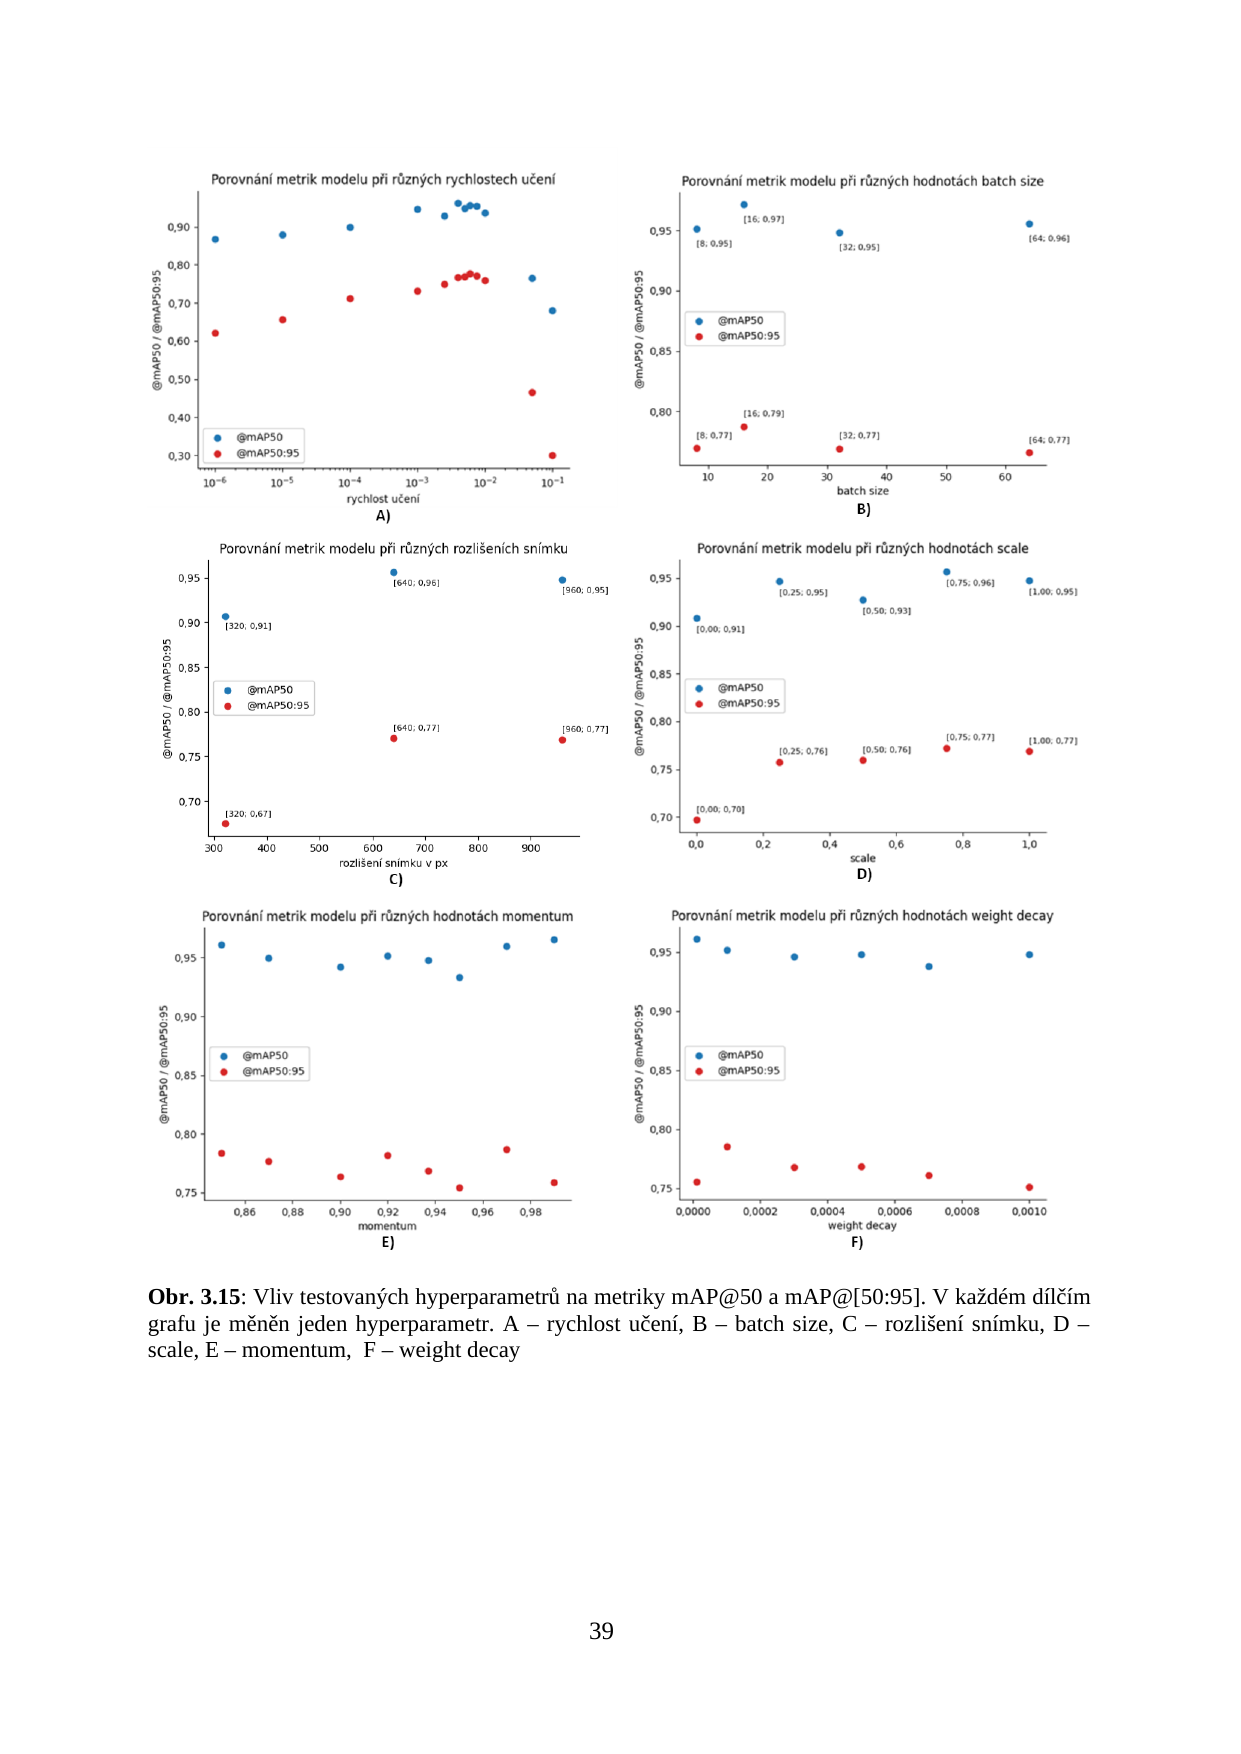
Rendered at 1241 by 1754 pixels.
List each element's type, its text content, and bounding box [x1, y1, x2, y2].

picture [147, 147, 1093, 1269]
